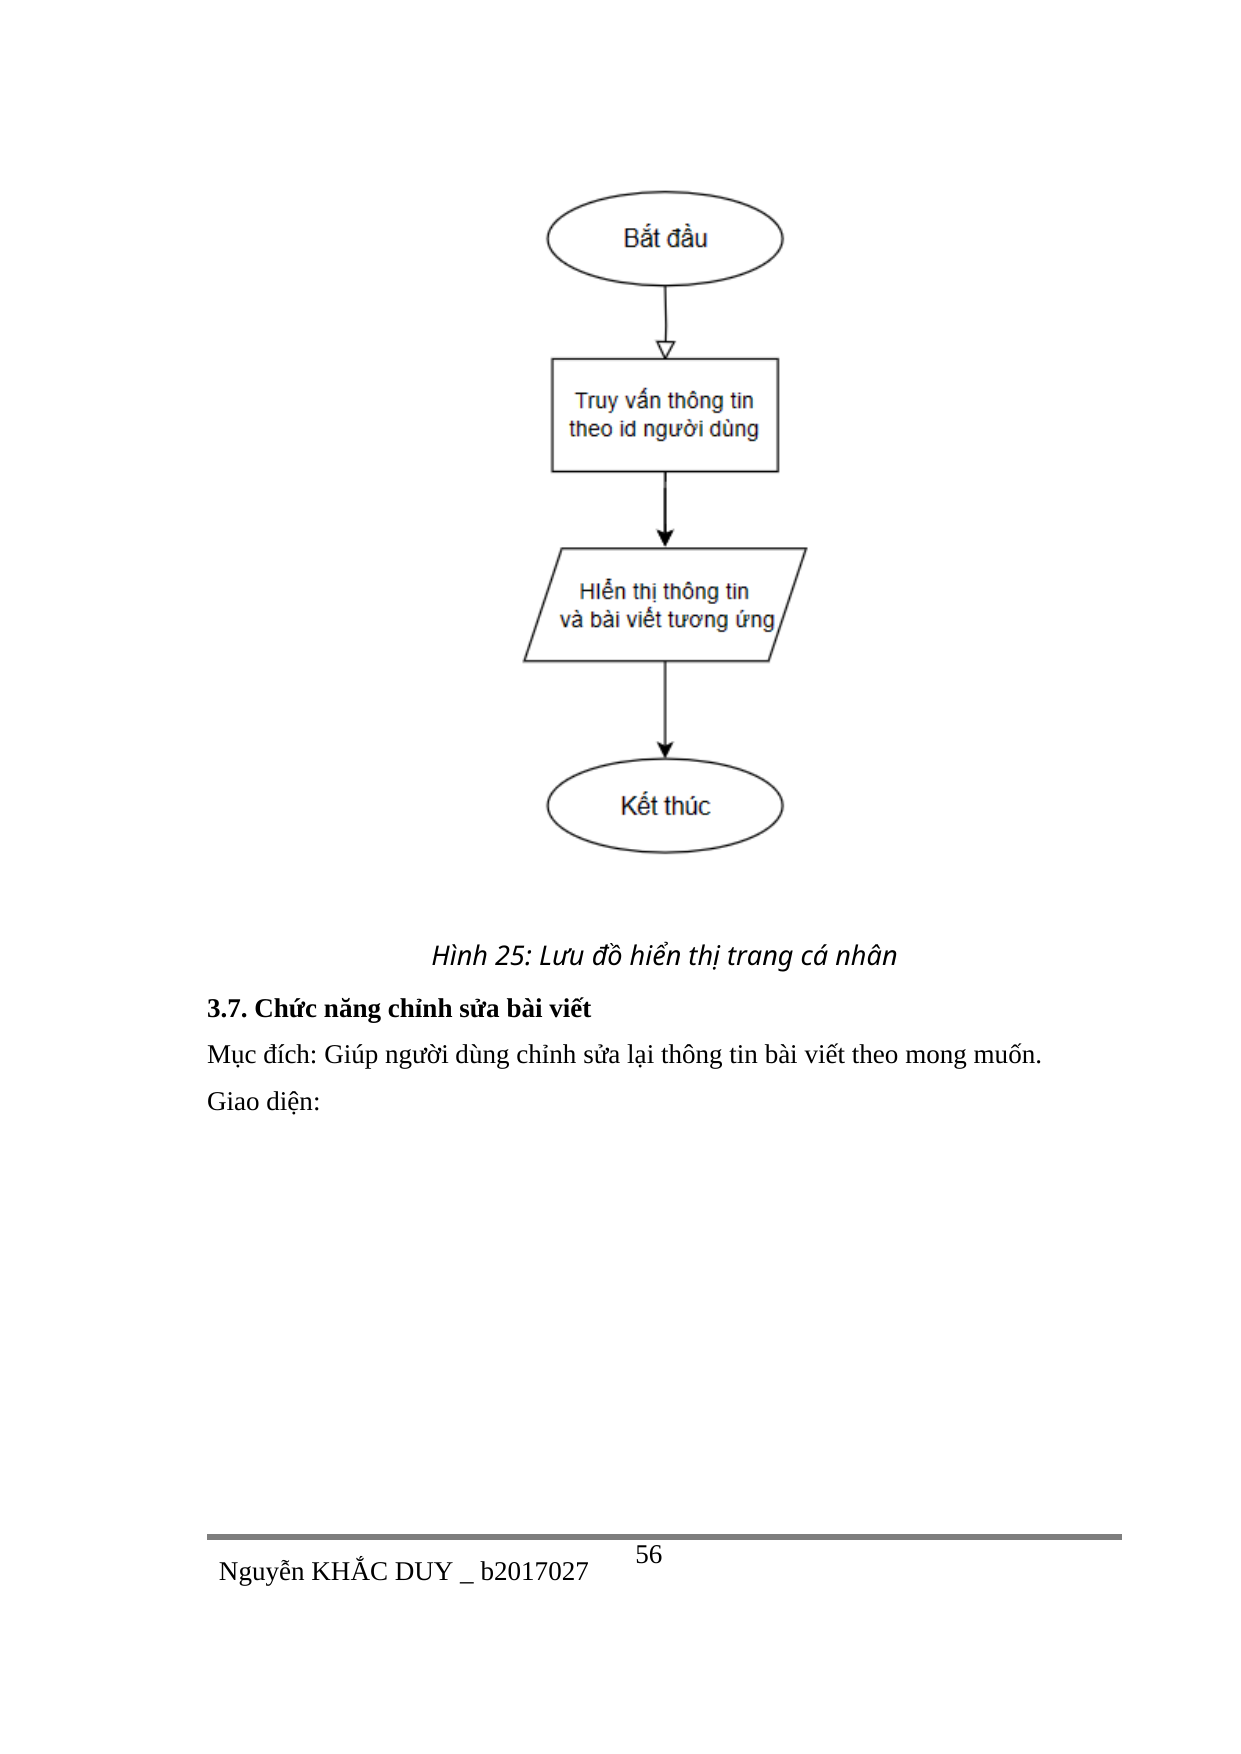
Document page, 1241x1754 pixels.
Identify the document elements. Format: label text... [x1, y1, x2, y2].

list Hình 25: Lưu đồ hiển thị trang cá nhân [207, 936, 1122, 973]
subtitle Chức năng chỉnh sửa bài viết [207, 992, 1122, 1023]
list Giao diện: [207, 1085, 1122, 1116]
picture [385, 177, 944, 909]
list Mục đích: Giúp người dùng chỉnh sửa lại thông tin bài viết theo mong muốn. [207, 1038, 1122, 1069]
